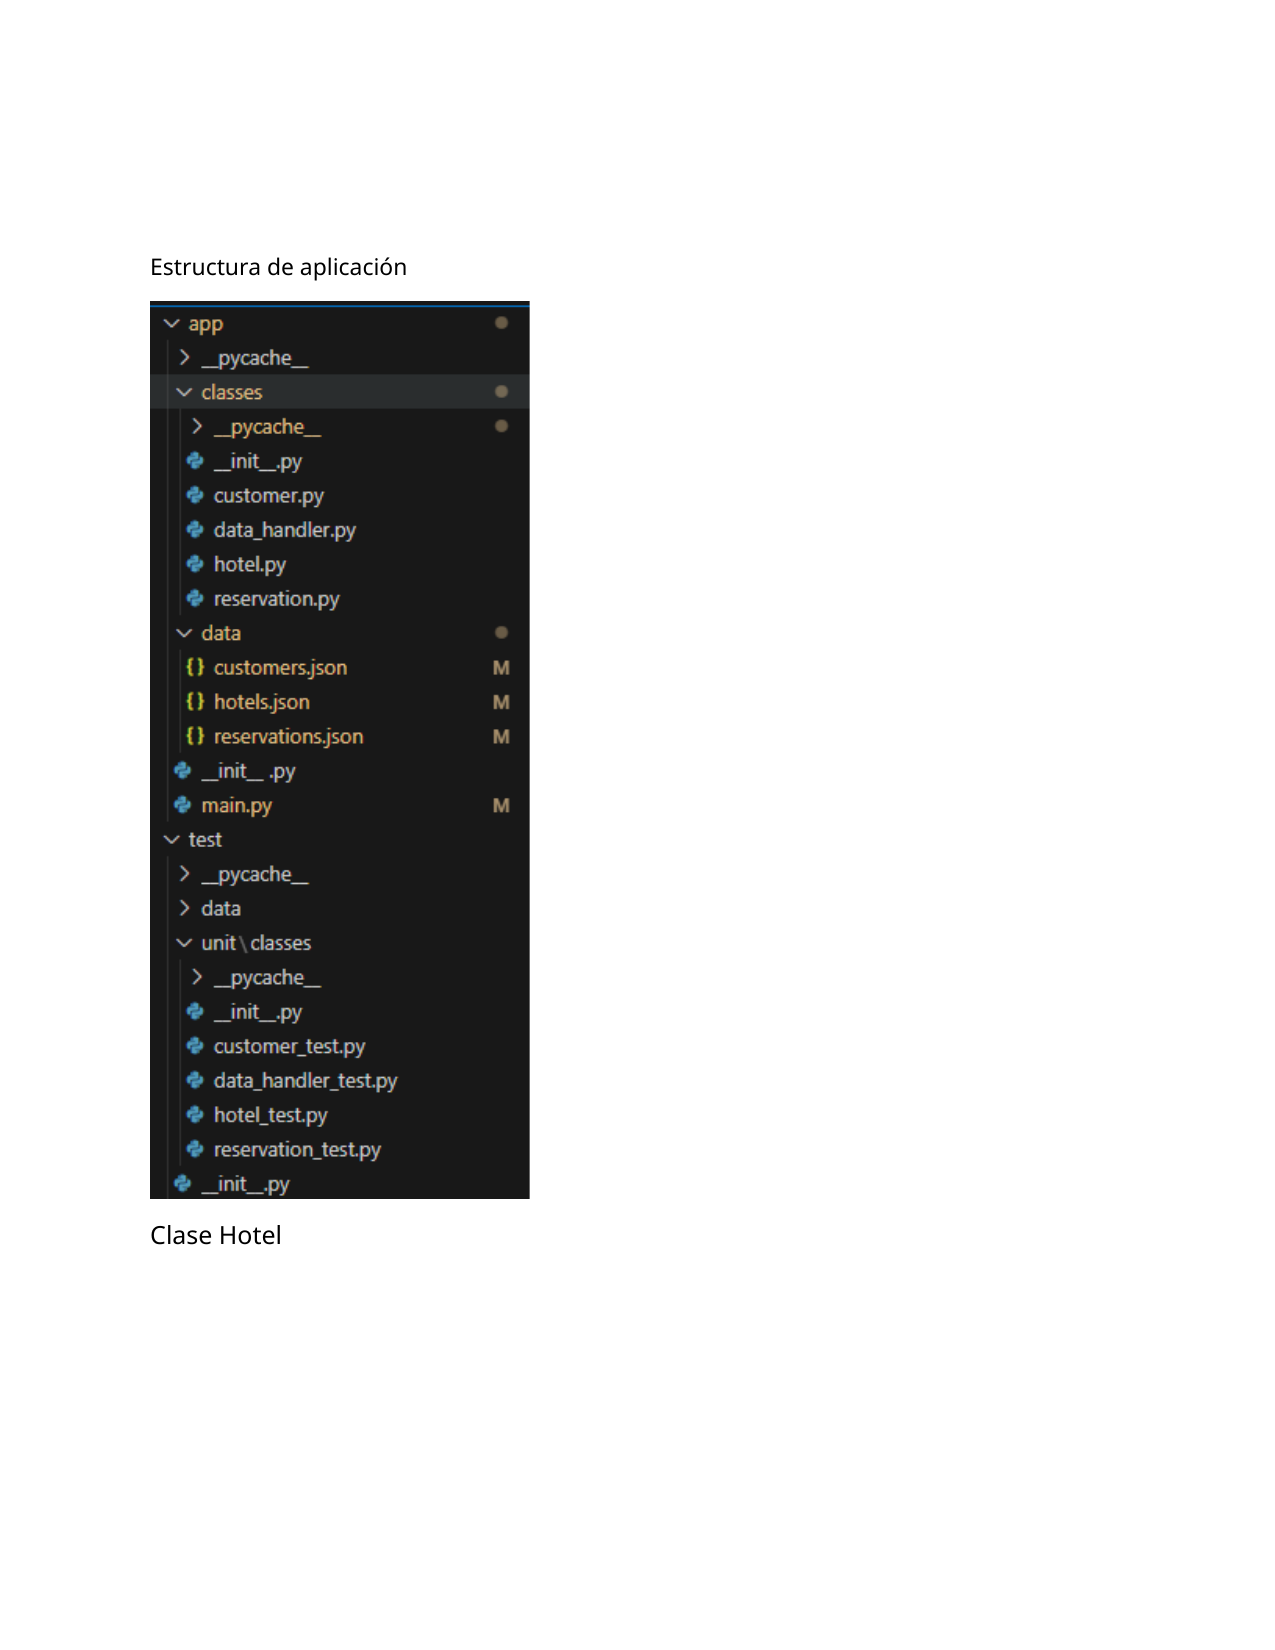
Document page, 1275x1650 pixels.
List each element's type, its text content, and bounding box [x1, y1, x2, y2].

text Estructura de aplicación [150, 251, 1125, 282]
text Clase Hotel [150, 1217, 1125, 1251]
picture [150, 301, 530, 1199]
